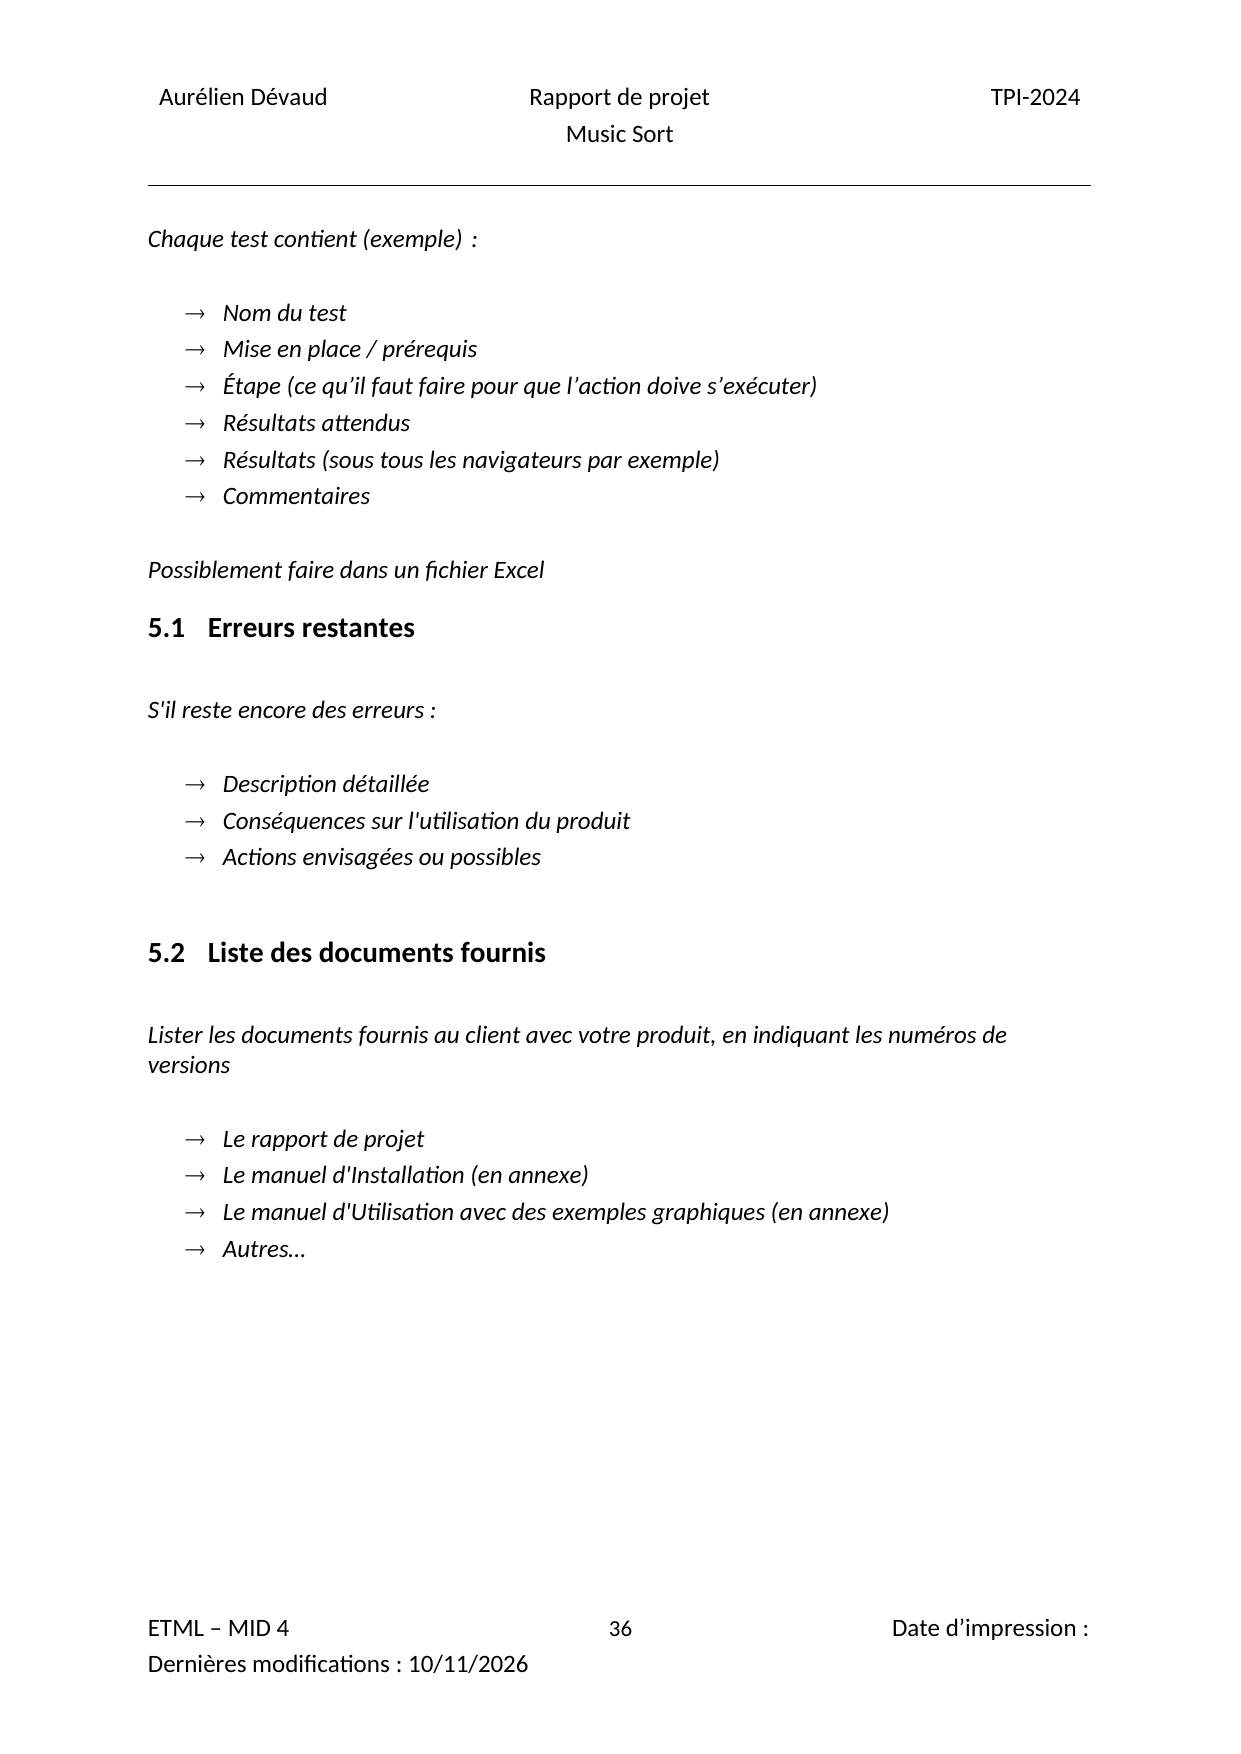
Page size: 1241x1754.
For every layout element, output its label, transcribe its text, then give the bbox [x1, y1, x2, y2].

text S'il reste encore des erreurs : [148, 694, 1092, 725]
text Lister les documents fournis au client avec votre produit, en indiquant les numéros de versions [148, 1019, 1092, 1080]
text Possiblement faire dans un fichier Excel [148, 554, 1092, 584]
list Description détaillée [185, 768, 1092, 798]
list Nom du test [185, 297, 1092, 327]
list Étape (ce qu’il faut faire pour que l’action doive s’exécuter) [185, 370, 1092, 401]
list Autres… [185, 1233, 1092, 1264]
list Le manuel d'Utilisation avec des exemples graphiques (en annexe) [185, 1196, 1092, 1227]
list Le rapport de projet [185, 1123, 1092, 1153]
list Conséquences sur l'utilisation du produit [185, 805, 1092, 835]
list Mise en place / prérequis [185, 333, 1092, 364]
subtitle Erreurs restantes [148, 609, 1092, 645]
list Le manuel d'Installation (en annexe) [185, 1159, 1092, 1190]
list Résultats attendus [185, 407, 1092, 437]
text Chaque test contient (exemple) : [148, 223, 1092, 254]
list Actions envisagées ou possibles [185, 842, 1092, 872]
list Commentaires [185, 481, 1092, 511]
list Résultats (sous tous les navigateurs par exemple) [185, 444, 1092, 474]
subtitle Liste des documents fournis [148, 934, 1092, 969]
